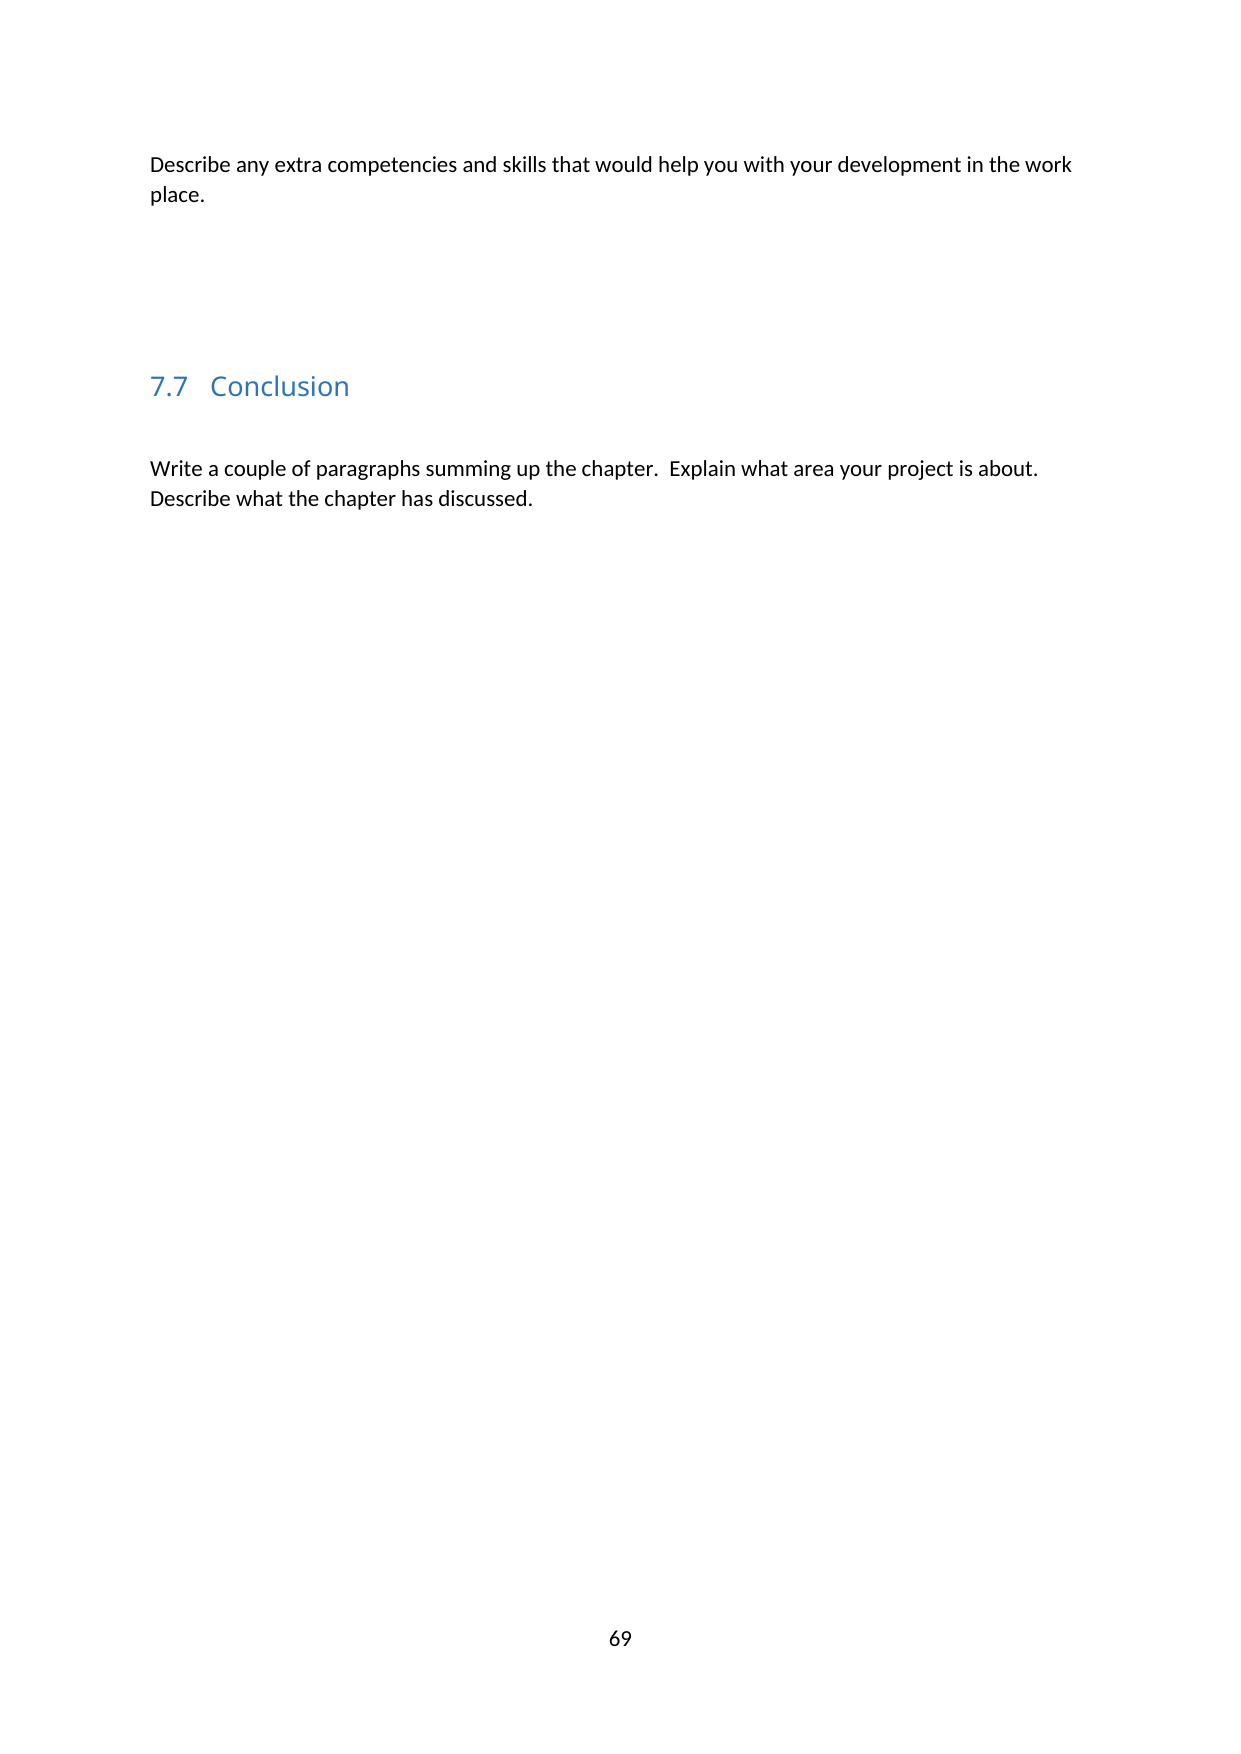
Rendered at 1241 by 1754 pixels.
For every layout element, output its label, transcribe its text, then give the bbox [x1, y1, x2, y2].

subtitle Conclusion [150, 368, 1090, 404]
text Write a couple of paragraphs summing up the chapter. Explain what area your project is about. Describe what the chapter has discussed. [150, 454, 1090, 513]
text Describe any extra competencies and skills that would help you with your development in the work place. [150, 150, 1090, 208]
